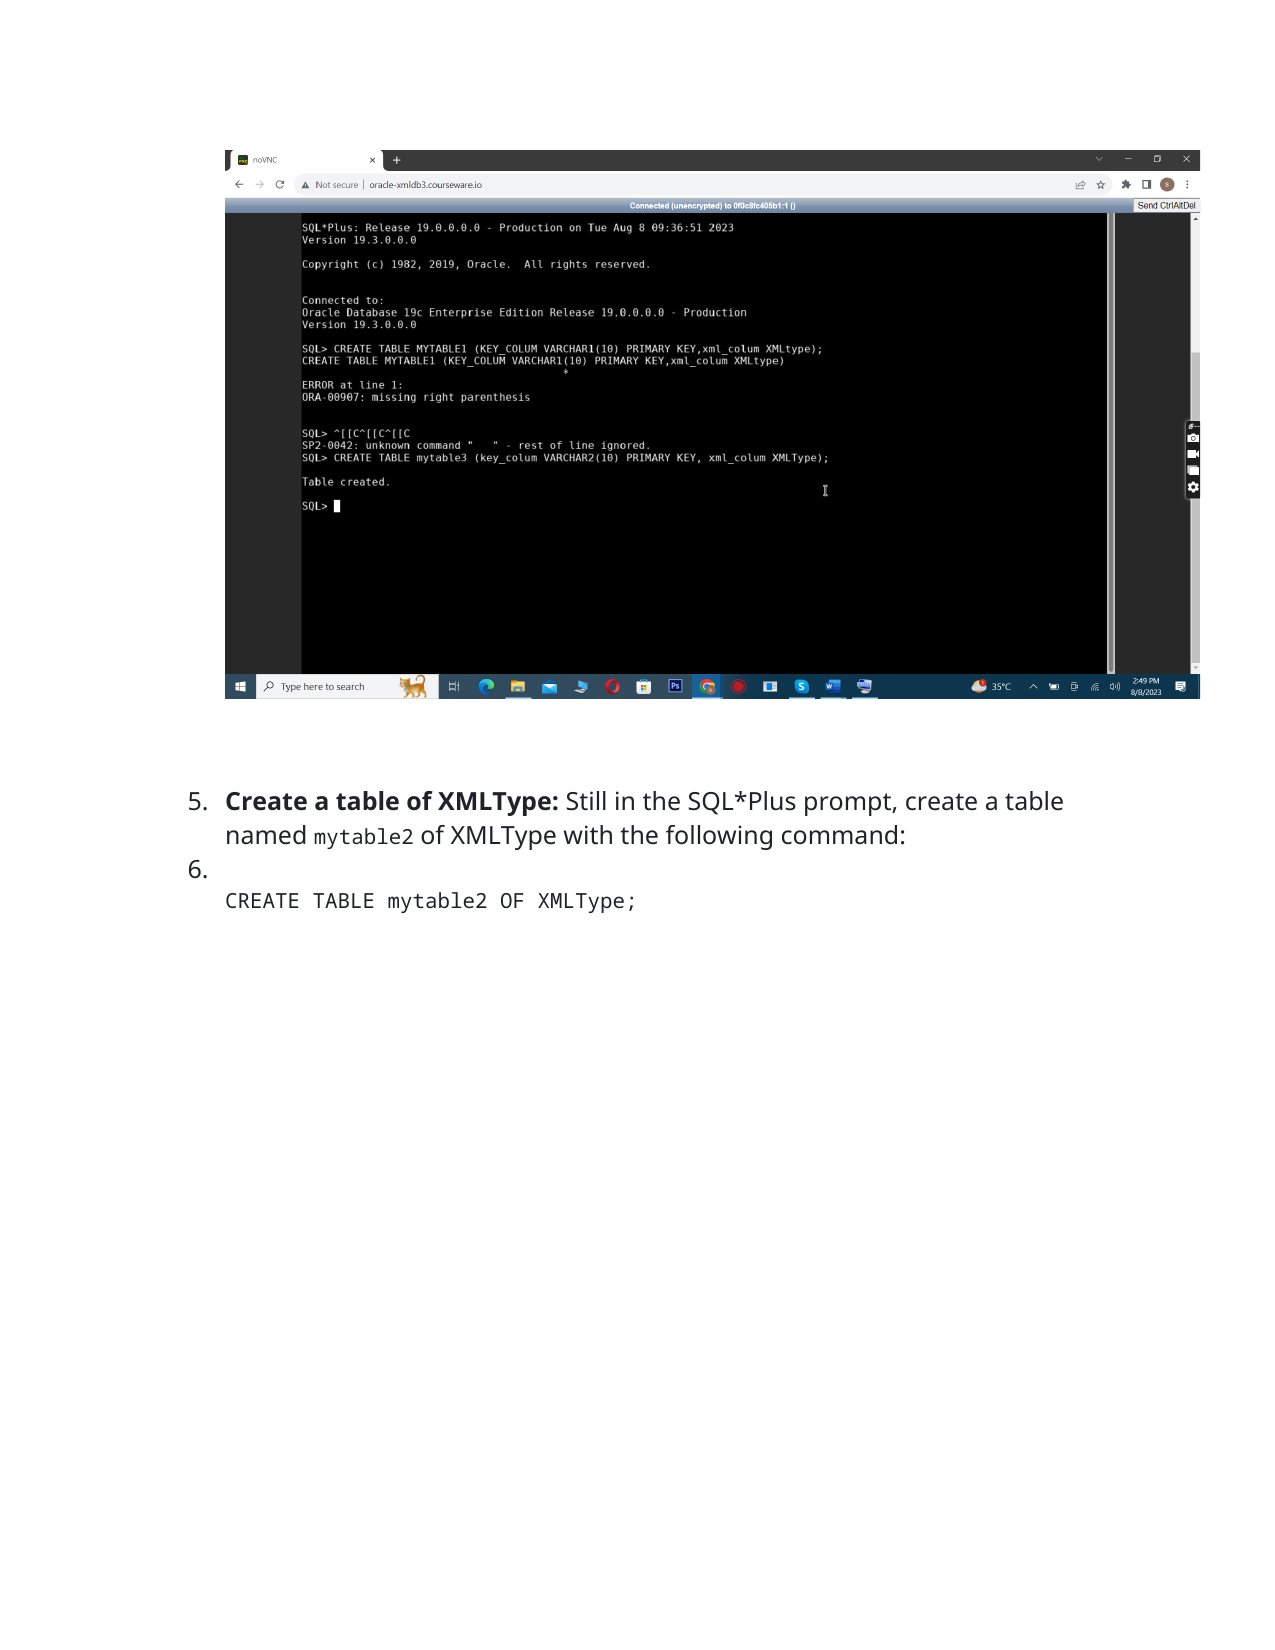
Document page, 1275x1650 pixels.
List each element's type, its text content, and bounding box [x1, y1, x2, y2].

text CREATE TABLE mytable2 OF XMLType; [225, 886, 1125, 914]
list Create a table of XMLType: Still in the SQL*Plus prompt, create a table named mytable2 of XMLType with the following command: [187, 784, 1125, 852]
picture [225, 150, 1200, 699]
